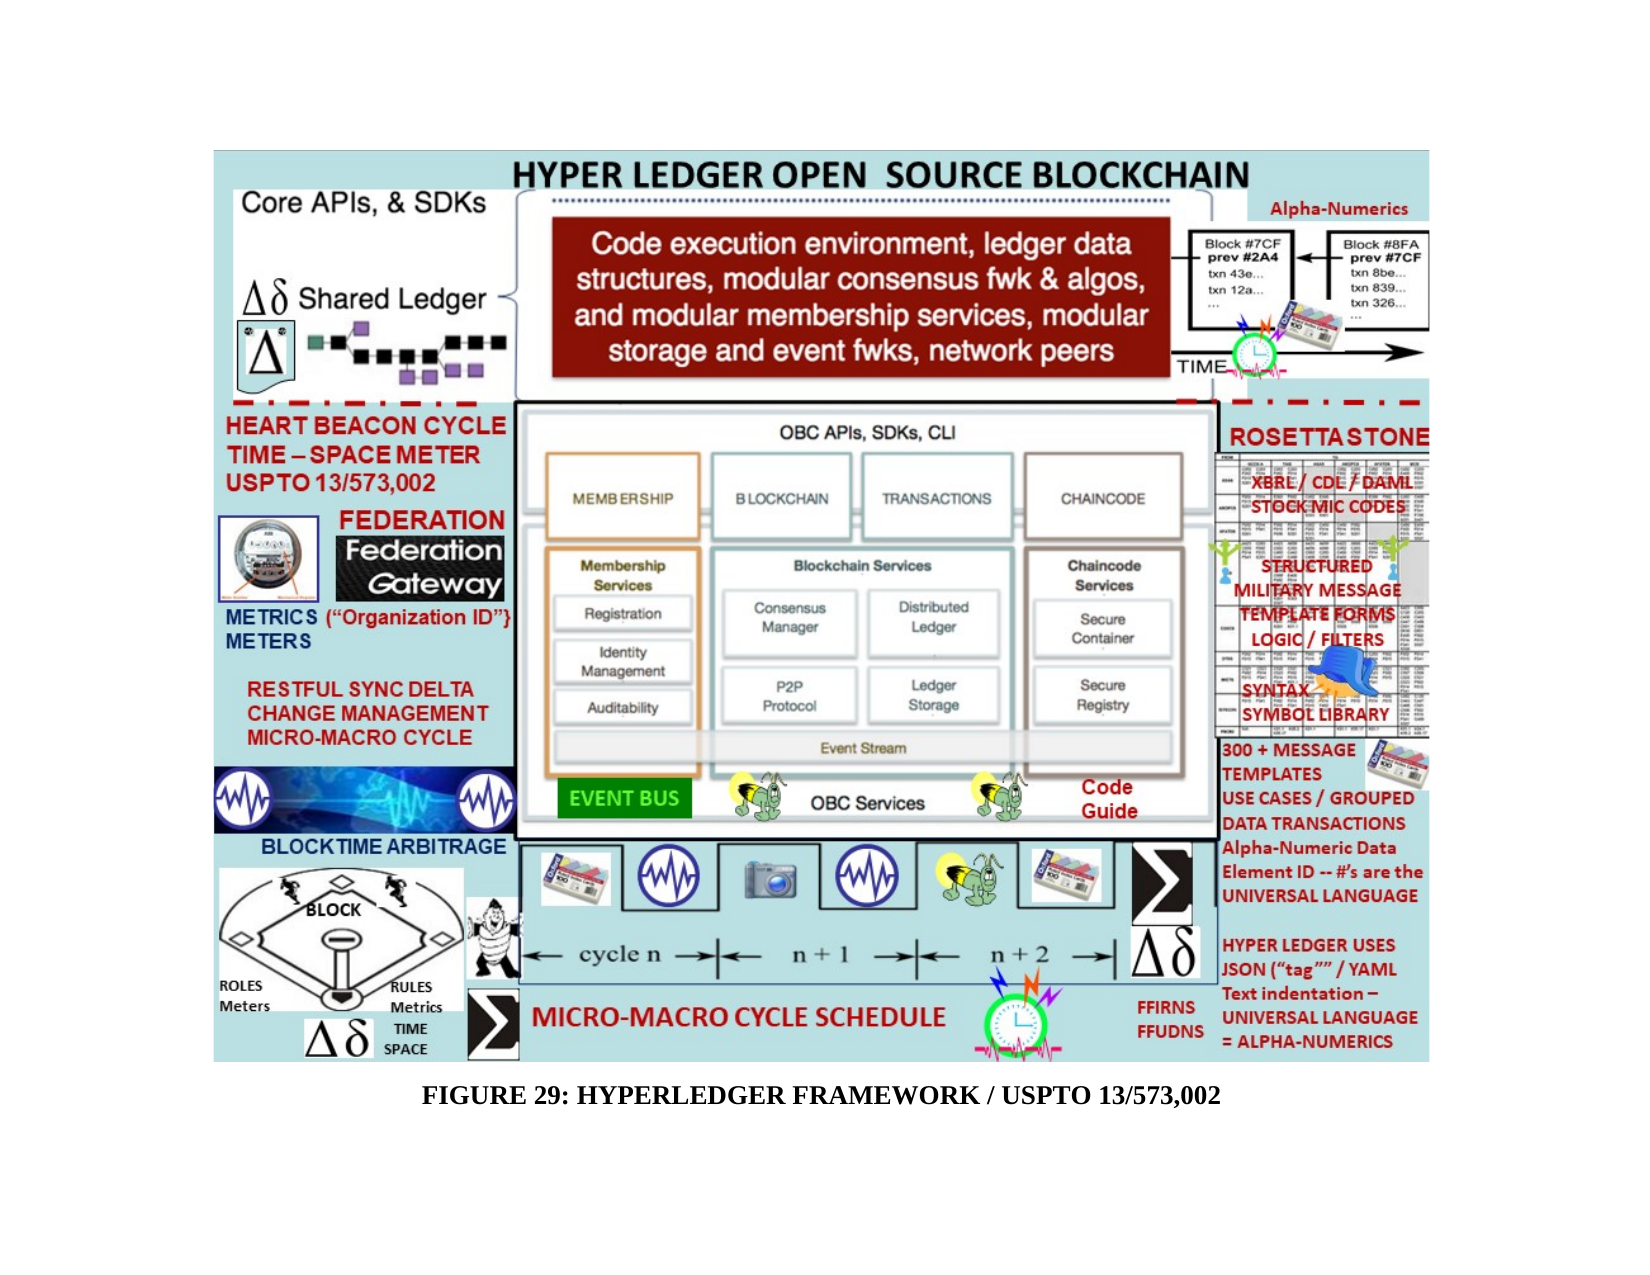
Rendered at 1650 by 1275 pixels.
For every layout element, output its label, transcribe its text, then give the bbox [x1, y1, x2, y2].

picture [213, 150, 1430, 1062]
text FIGURE 29: HYPERLEDGER FRAMEWORK / USPTO 13/573,002 [112, 1079, 1531, 1110]
